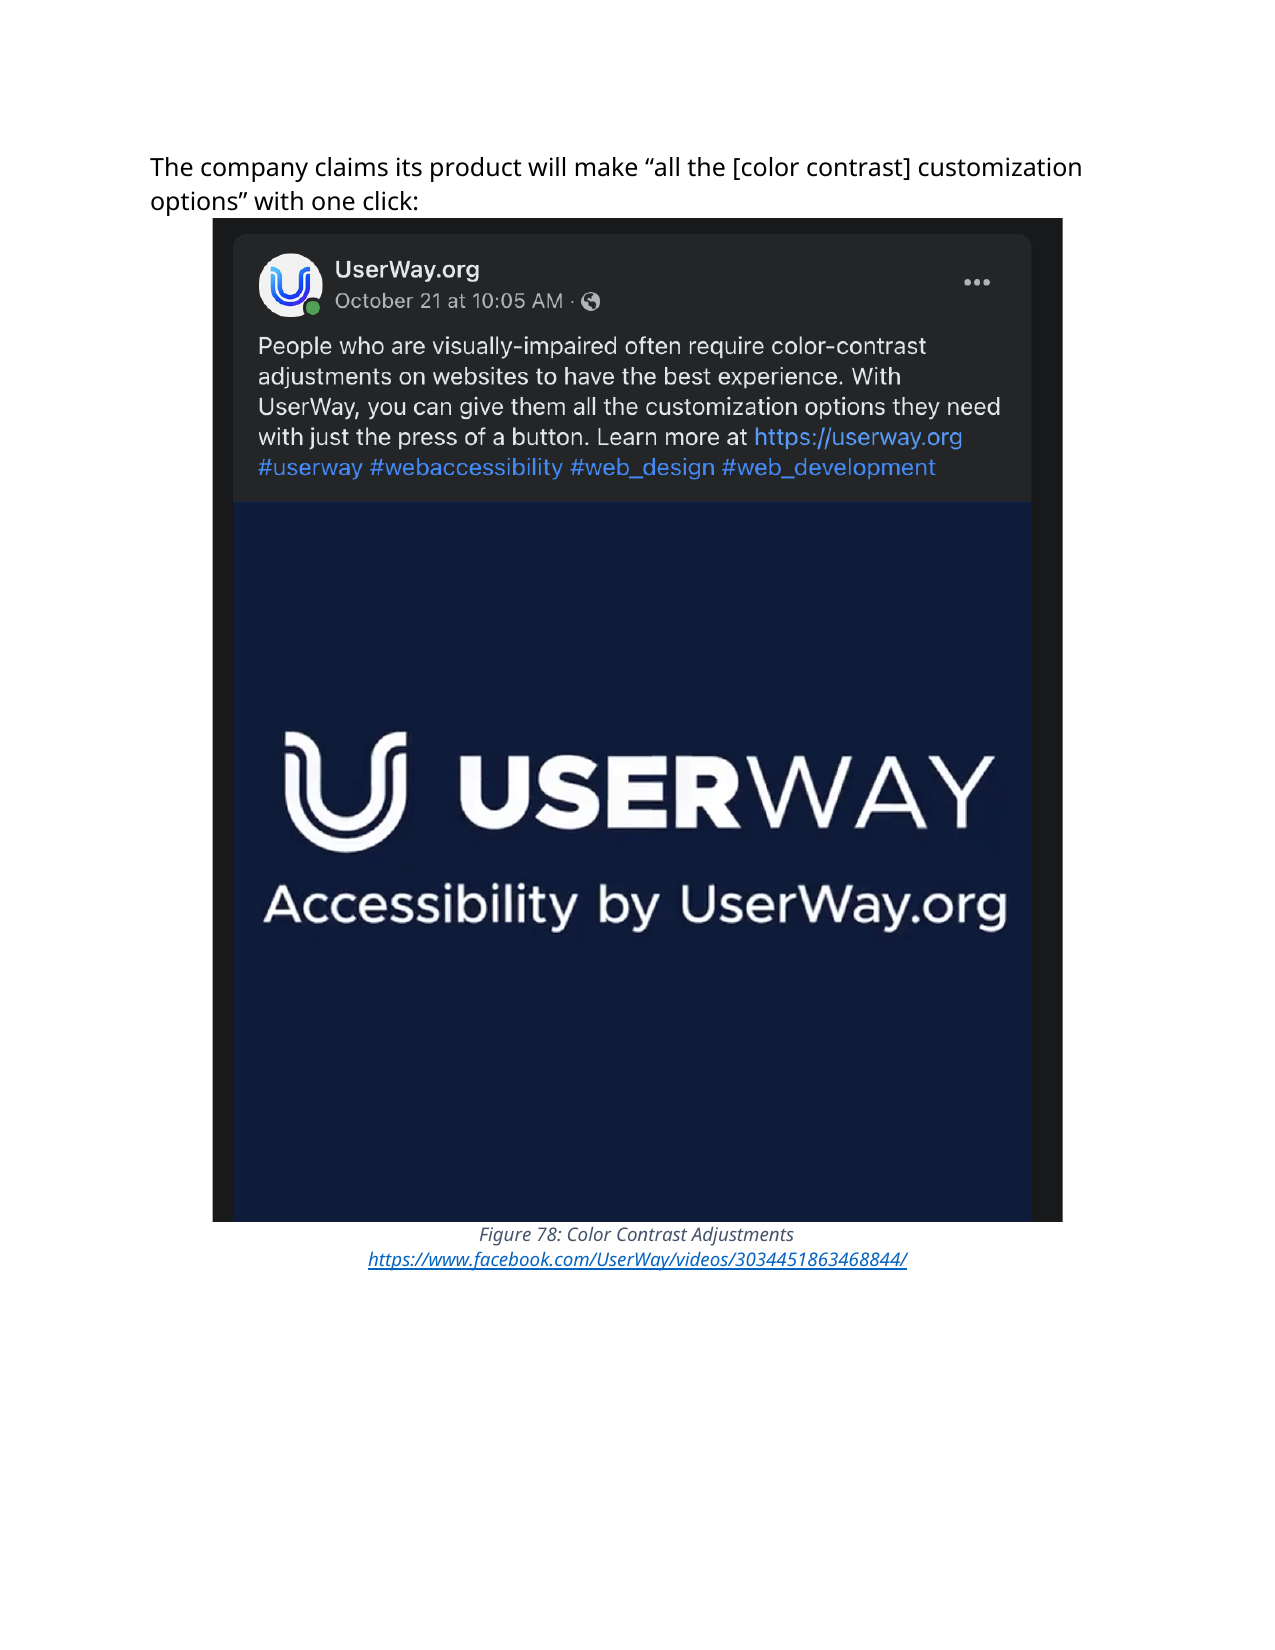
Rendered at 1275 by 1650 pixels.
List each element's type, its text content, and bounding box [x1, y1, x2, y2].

picture [212, 218, 1063, 1222]
text The company claims its product will make “all the [color contrast] customization options” with one click: [150, 150, 1125, 218]
